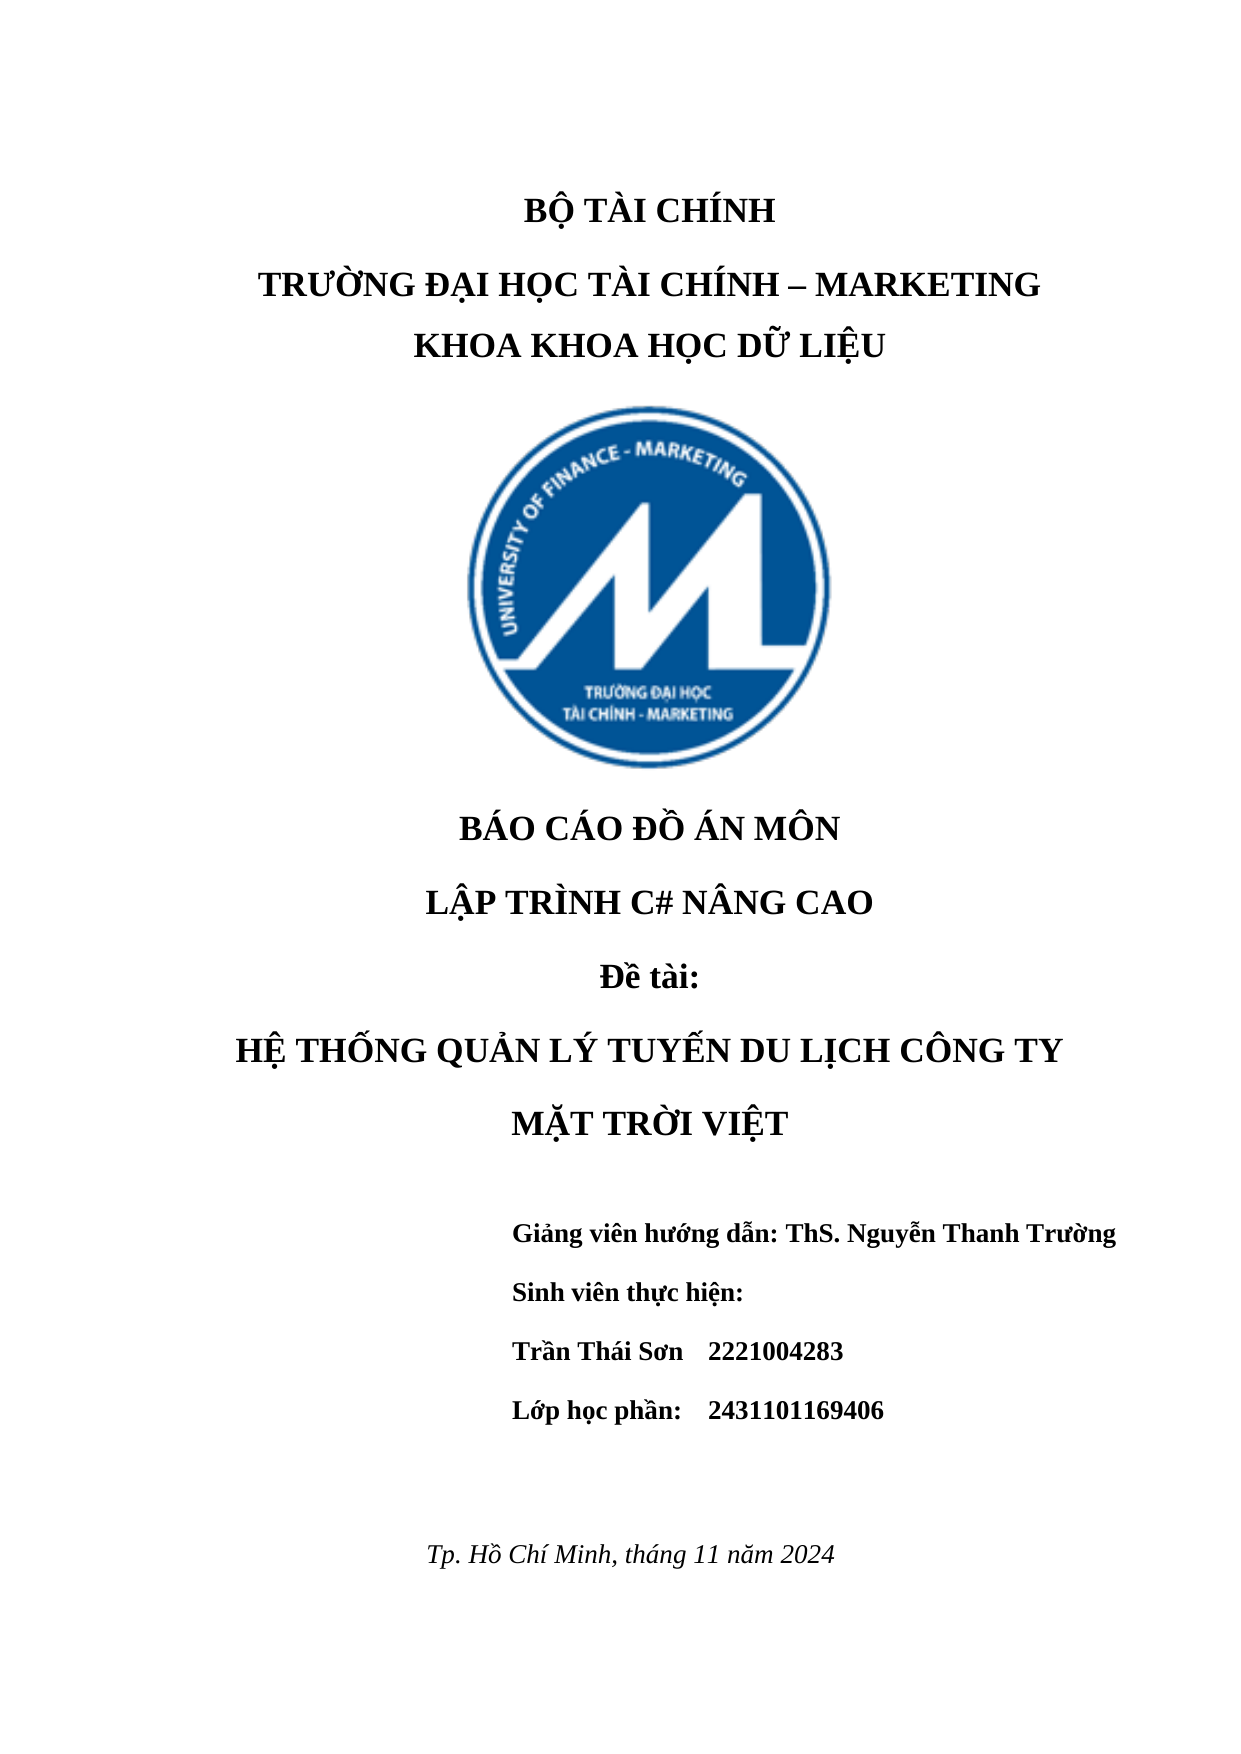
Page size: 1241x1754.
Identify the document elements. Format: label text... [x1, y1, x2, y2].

text HỆ THỐNG QUẢN LÝ TUYẾN DU LỊCH CÔNG TY [177, 1029, 1122, 1070]
text BÁO CÁO ĐỒ ÁN MÔN [177, 808, 1122, 848]
text Đề tài: [177, 955, 1122, 996]
text KHOA KHOA HỌC DỮ LIỆU [177, 325, 1122, 366]
text LẬP TRÌNH C# NÂNG CAO [177, 881, 1122, 922]
text MẶT TRỜI VIỆT [177, 1103, 1122, 1143]
picture [457, 398, 843, 780]
text BỘ TÀI CHÍNH [177, 190, 1122, 231]
text TRƯỜNG ĐẠI HỌC TÀI CHÍNH – MARKETING [177, 263, 1122, 304]
